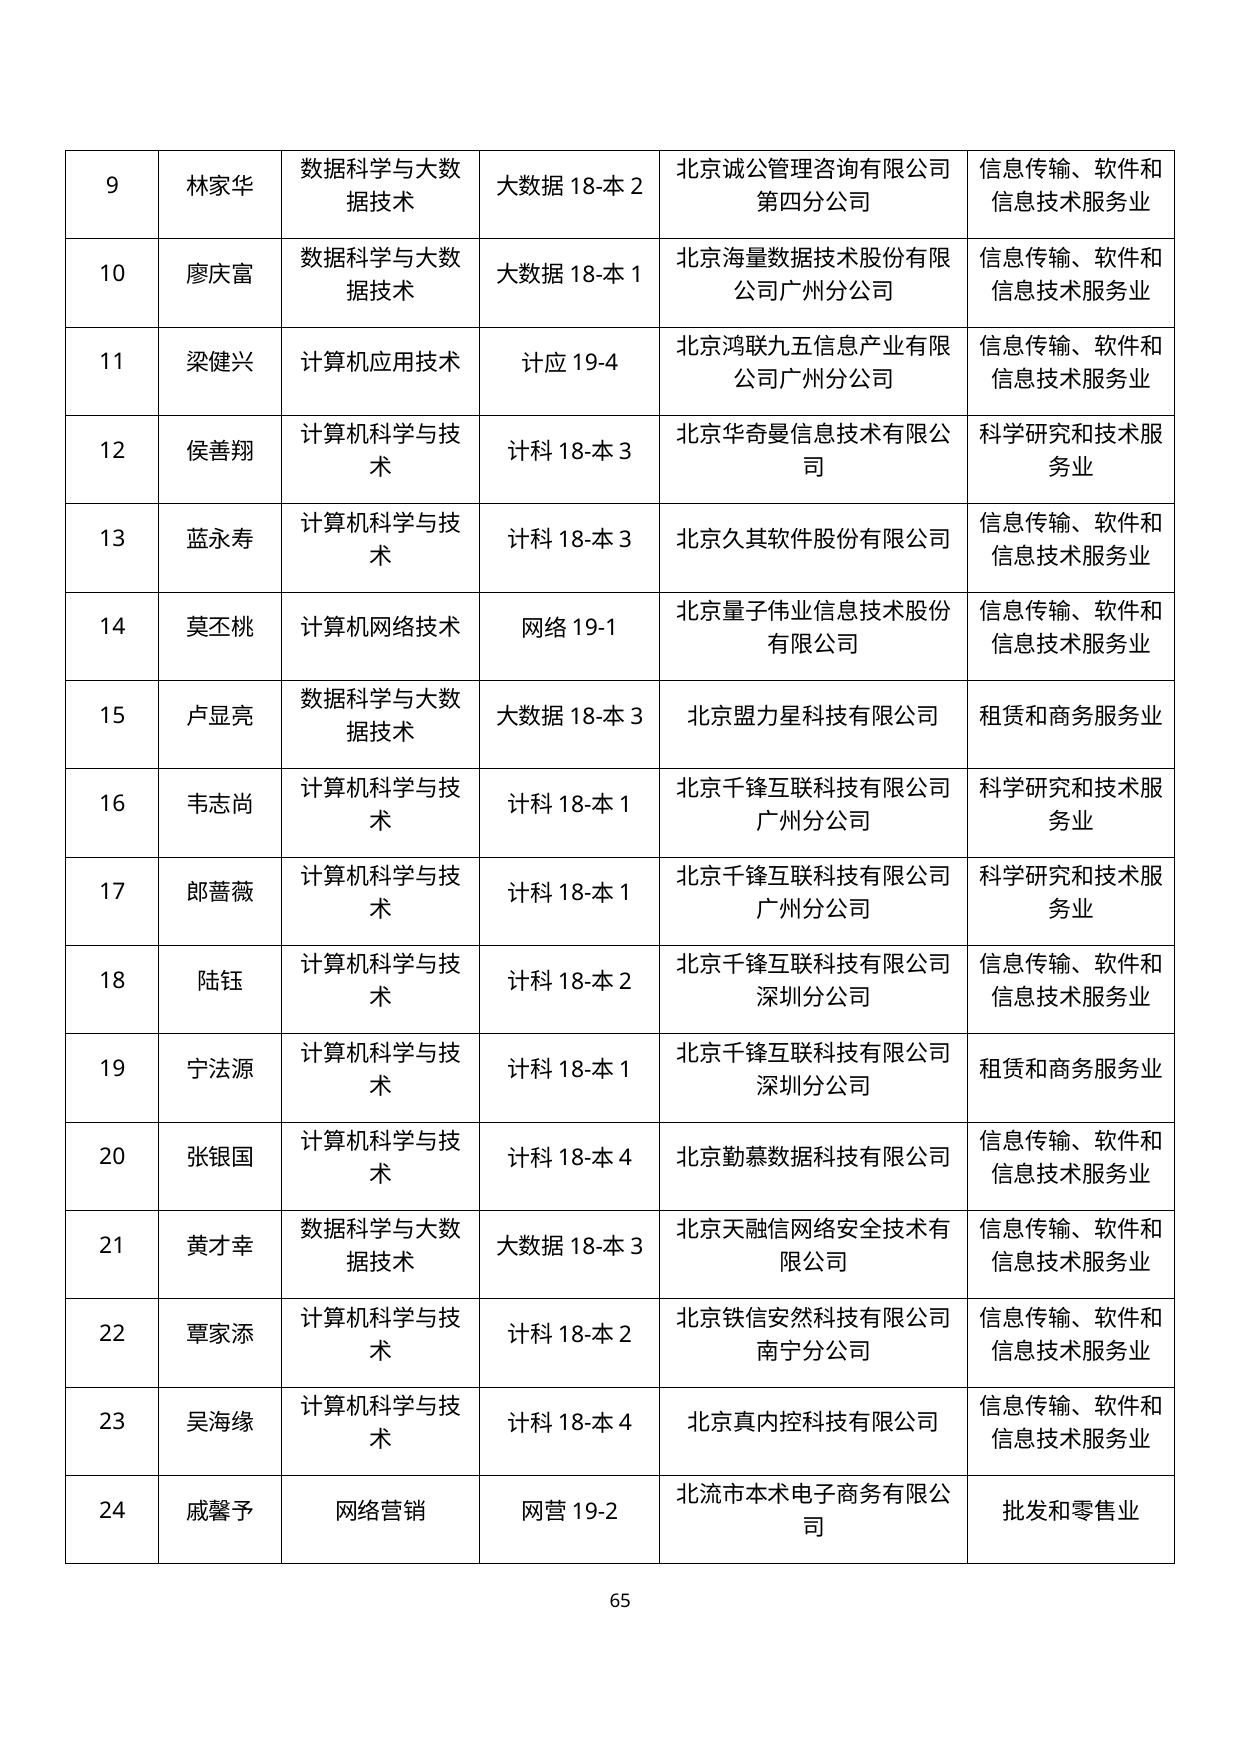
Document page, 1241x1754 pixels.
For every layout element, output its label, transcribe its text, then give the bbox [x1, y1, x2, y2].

table_cell 信息传输、软件和信息技术服务业 [968, 239, 1174, 327]
table_cell 17 [66, 858, 158, 945]
table_cell 北京千锋互联科技有限公司深圳分公司 [660, 1034, 967, 1122]
table_cell 计算机应用技术 [282, 328, 479, 415]
table_cell 20 [66, 1123, 158, 1210]
table_cell 网络营销 [282, 1476, 479, 1563]
table_cell 10 [66, 239, 158, 327]
table_cell 信息传输、软件和信息技术服务业 [968, 946, 1174, 1033]
table_cell 黄才幸 [159, 1211, 281, 1298]
table_cell 计算机科学与技术 [282, 1388, 479, 1475]
table_cell 计科18-本2 [480, 1299, 659, 1387]
table_cell 张银国 [159, 1123, 281, 1210]
table_cell 信息传输、软件和信息技术服务业 [968, 593, 1174, 680]
table_cell 北京诚公管理咨询有限公司第四分公司 [660, 151, 967, 238]
table_cell 北京海量数据技术股份有限公司广州分公司 [660, 239, 967, 327]
table_cell 租赁和商务服务业 [968, 1034, 1174, 1122]
table_cell 陆钰 [159, 946, 281, 1033]
table_cell 信息传输、软件和信息技术服务业 [968, 1123, 1174, 1210]
table_cell 大数据18-本1 [480, 239, 659, 327]
table_cell 租赁和商务服务业 [968, 681, 1174, 768]
table_cell 北京铁信安然科技有限公司南宁分公司 [660, 1299, 967, 1387]
table_cell 计算机科学与技术 [282, 416, 479, 503]
table_cell 科学研究和技术服务业 [968, 858, 1174, 945]
table_cell 北京千锋互联科技有限公司深圳分公司 [660, 946, 967, 1033]
table_cell 计算机科学与技术 [282, 858, 479, 945]
table_cell 计科18-本3 [480, 504, 659, 592]
table_cell 韦志尚 [159, 769, 281, 857]
table_cell 北京千锋互联科技有限公司广州分公司 [660, 858, 967, 945]
table_cell 莫丕桃 [159, 593, 281, 680]
table_cell 网营19-2 [480, 1476, 659, 1563]
table_cell 侯善翔 [159, 416, 281, 503]
table_cell 梁健兴 [159, 328, 281, 415]
table_cell 18 [66, 946, 158, 1033]
table_cell 廖庆富 [159, 239, 281, 327]
table_cell 计科18-本1 [480, 858, 659, 945]
table_cell 网络19-1 [480, 593, 659, 680]
table_cell 信息传输、软件和信息技术服务业 [968, 328, 1174, 415]
table_cell 数据科学与大数据技术 [282, 681, 479, 768]
table_cell 大数据18-本3 [480, 1211, 659, 1298]
table_cell 计算机网络技术 [282, 593, 479, 680]
table_cell 14 [66, 593, 158, 680]
table_cell 北京天融信网络安全技术有限公司 [660, 1211, 967, 1298]
table_cell 19 [66, 1034, 158, 1122]
table_cell 科学研究和技术服务业 [968, 769, 1174, 857]
table_cell 11 [66, 328, 158, 415]
table_cell 数据科学与大数据技术 [282, 1211, 479, 1298]
table_cell 批发和零售业 [968, 1476, 1174, 1563]
table_cell 计科18-本4 [480, 1388, 659, 1475]
table_cell 大数据18-本3 [480, 681, 659, 768]
table_cell 信息传输、软件和信息技术服务业 [968, 504, 1174, 592]
table_cell 15 [66, 681, 158, 768]
table_cell 9 [66, 151, 158, 238]
table_cell 21 [66, 1211, 158, 1298]
table_cell 吴海缘 [159, 1388, 281, 1475]
table_cell 卢显亮 [159, 681, 281, 768]
table_cell 计算机科学与技术 [282, 1034, 479, 1122]
table_cell 信息传输、软件和信息技术服务业 [968, 151, 1174, 238]
table_cell 计应19-4 [480, 328, 659, 415]
table_cell 13 [66, 504, 158, 592]
table_cell 科学研究和技术服务业 [968, 416, 1174, 503]
table_cell 计算机科学与技术 [282, 504, 479, 592]
table_cell 北京量子伟业信息技术股份有限公司 [660, 593, 967, 680]
table_cell 戚馨予 [159, 1476, 281, 1563]
table_cell 16 [66, 769, 158, 857]
table_cell 数据科学与大数据技术 [282, 151, 479, 238]
table_cell 蓝永寿 [159, 504, 281, 592]
table_cell 计科18-本1 [480, 769, 659, 857]
table_cell 大数据18-本2 [480, 151, 659, 238]
table_cell 计算机科学与技术 [282, 1123, 479, 1210]
table_cell 计科18-本4 [480, 1123, 659, 1210]
table_cell 北京华奇曼信息技术有限公司 [660, 416, 967, 503]
table_cell 计算机科学与技术 [282, 1299, 479, 1387]
table_cell 计算机科学与技术 [282, 769, 479, 857]
table_cell 24 [66, 1476, 158, 1563]
table_cell 计科18-本2 [480, 946, 659, 1033]
table_cell 北京勤慕数据科技有限公司 [660, 1123, 967, 1210]
table_cell 计科18-本1 [480, 1034, 659, 1122]
table_cell 北京盟力星科技有限公司 [660, 681, 967, 768]
table_cell 信息传输、软件和信息技术服务业 [968, 1388, 1174, 1475]
table_cell 北京真内控科技有限公司 [660, 1388, 967, 1475]
table_cell 数据科学与大数据技术 [282, 239, 479, 327]
table_cell 信息传输、软件和信息技术服务业 [968, 1299, 1174, 1387]
table_cell 计科18-本3 [480, 416, 659, 503]
table_cell 郎蔷薇 [159, 858, 281, 945]
table_cell 宁法源 [159, 1034, 281, 1122]
table_cell 22 [66, 1299, 158, 1387]
table_cell 林家华 [159, 151, 281, 238]
table_cell 北京千锋互联科技有限公司广州分公司 [660, 769, 967, 857]
table_cell 北京鸿联九五信息产业有限公司广州分公司 [660, 328, 967, 415]
table_cell 覃家添 [159, 1299, 281, 1387]
table_cell 北京久其软件股份有限公司 [660, 504, 967, 592]
table_cell 12 [66, 416, 158, 503]
table_cell 23 [66, 1388, 158, 1475]
table_cell 北流市本术电子商务有限公司 [660, 1476, 967, 1563]
table_cell 计算机科学与技术 [282, 946, 479, 1033]
table_cell 信息传输、软件和信息技术服务业 [968, 1211, 1174, 1298]
